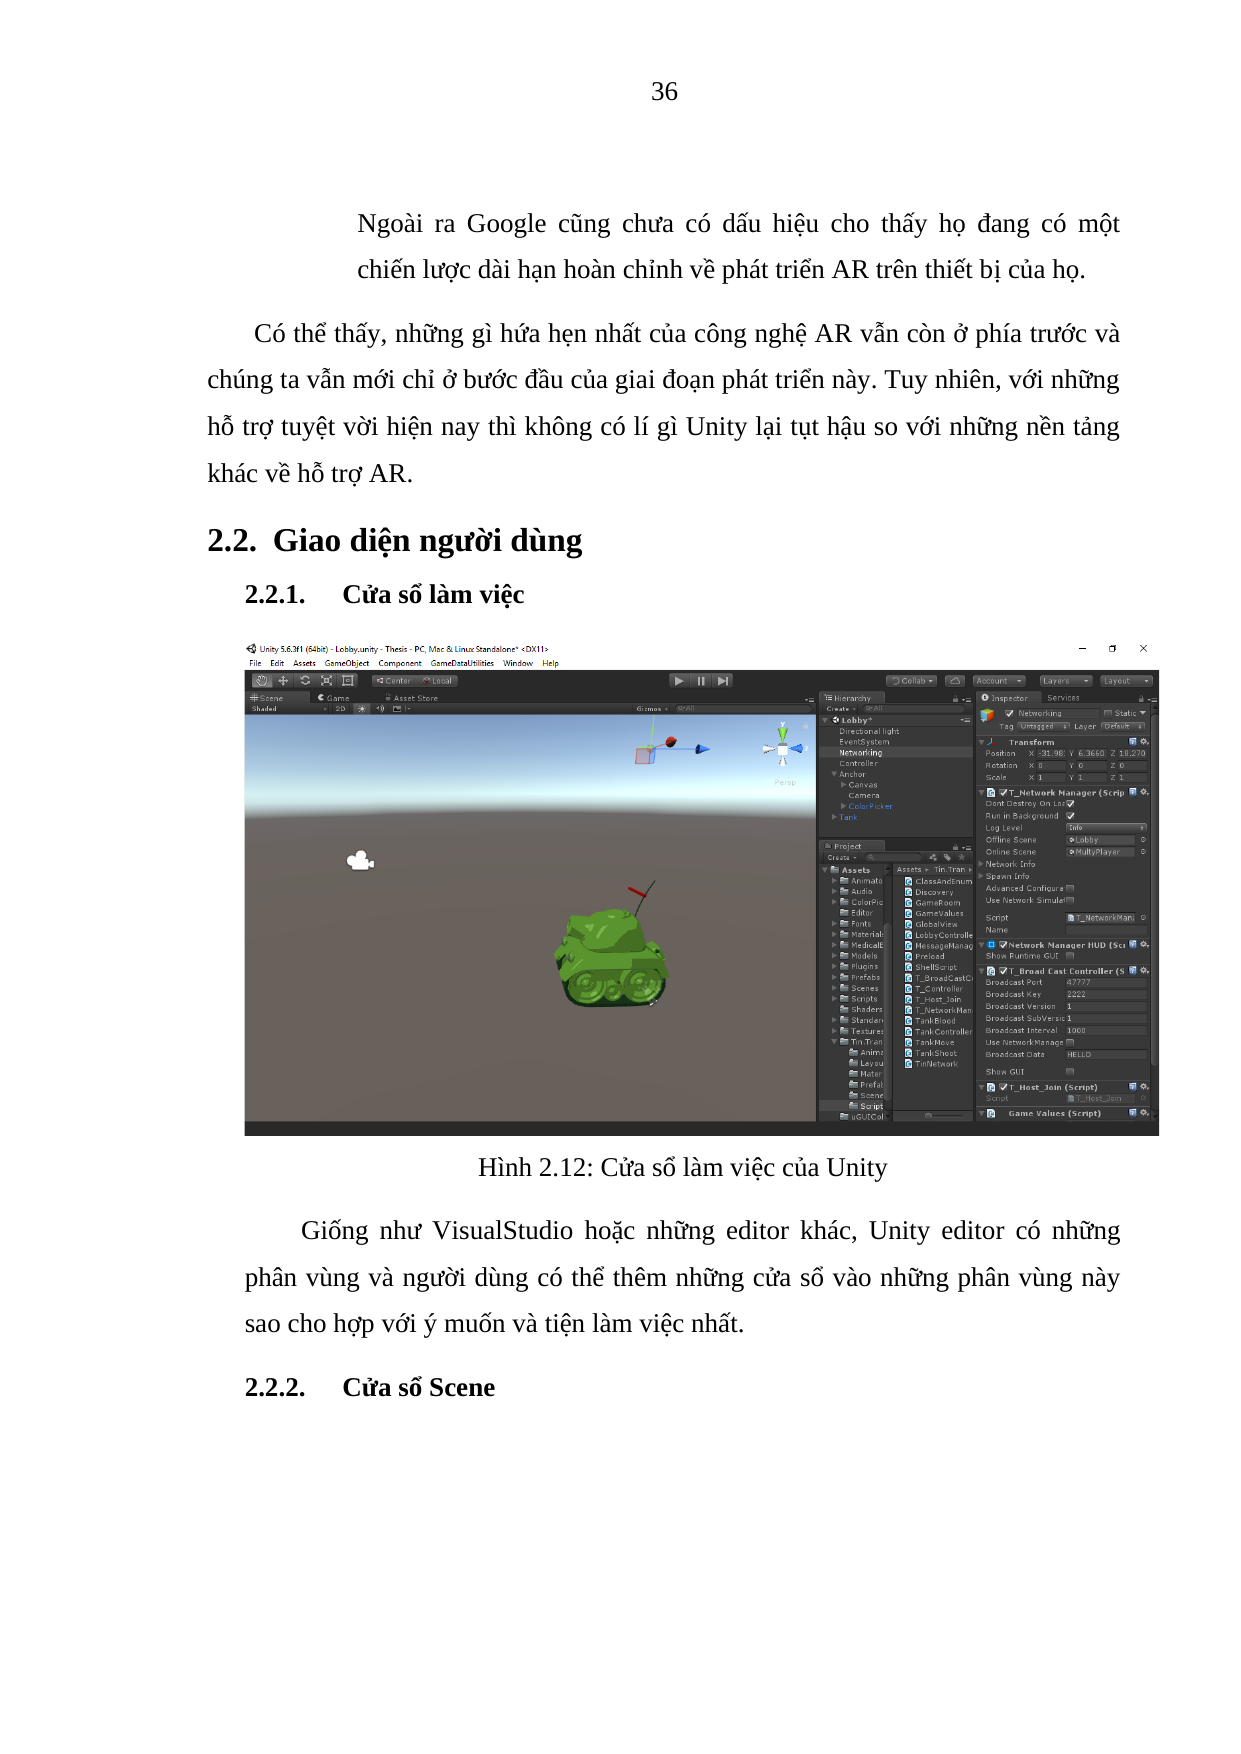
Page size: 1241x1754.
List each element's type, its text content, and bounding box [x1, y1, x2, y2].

list Cửa sổ làm việc [244, 578, 1122, 609]
text Có thể thấy, những gì hứa hẹn nhất của công nghệ AR vẫn còn ở phía trước và chúng ta vẫn mới chỉ ở bước đầu của giai đoạn phát triển này. Tuy nhiên, với những hỗ trợ tuyệt vời hiện nay thì không có lí gì Unity lại tụt hậu so với những nền tảng khác về hỗ trợ AR. [207, 317, 1122, 488]
text Hình 2.12: Cửa sổ làm việc của Unity [244, 1136, 1122, 1182]
list Cửa sổ Scene [244, 1371, 1122, 1402]
text Giống như VisualStudio hoặc những editor khác, Unity editor có những phân vùng và người dùng có thể thêm những cửa sổ vào những phân vùng này sao cho hợp với ý muốn và tiện làm việc nhất. [244, 1214, 1122, 1339]
picture [244, 641, 1160, 1136]
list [357, 207, 1122, 285]
list Giao diện người dùng [207, 520, 1122, 559]
